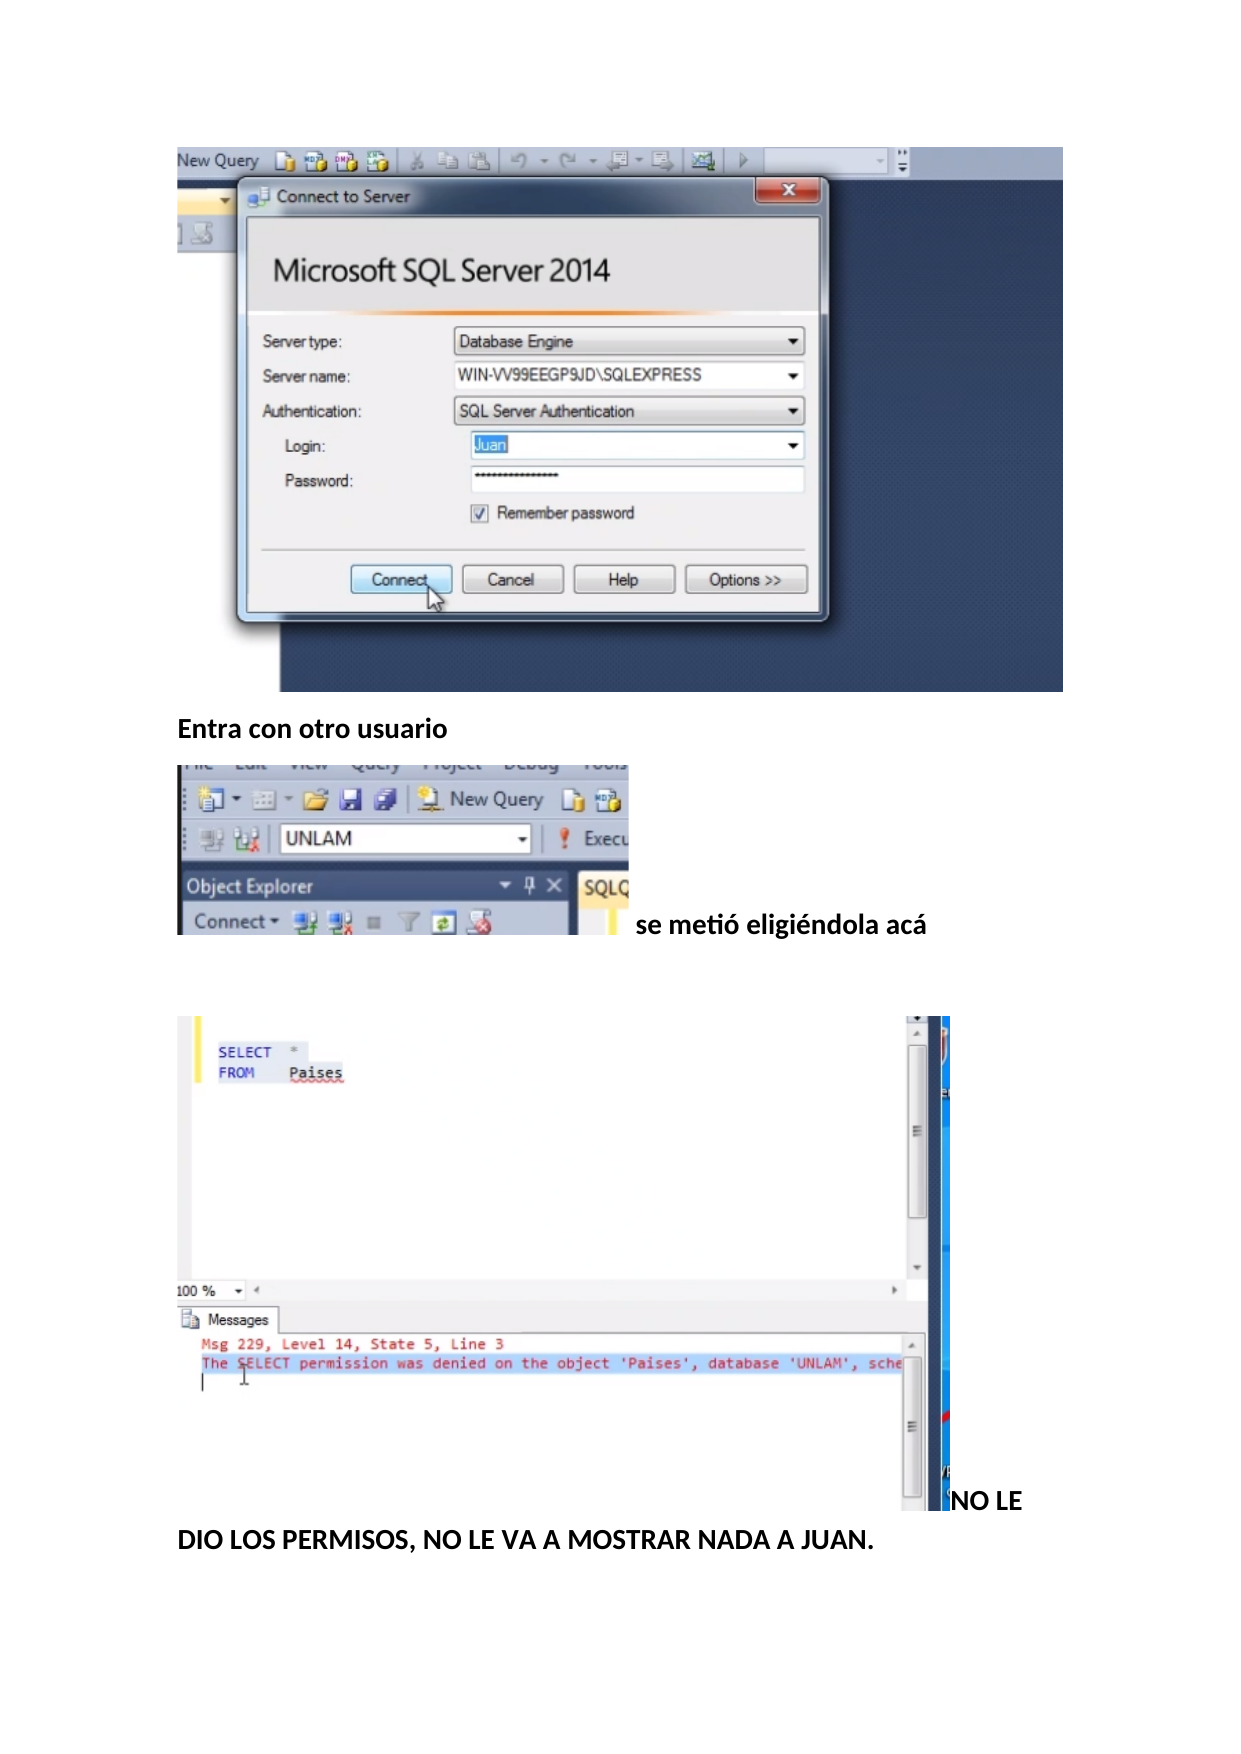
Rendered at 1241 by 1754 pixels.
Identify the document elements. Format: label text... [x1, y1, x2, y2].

picture [177, 147, 1063, 692]
text Entra con otro usuario [177, 711, 1063, 746]
picture [177, 1016, 950, 1511]
picture [177, 765, 629, 935]
